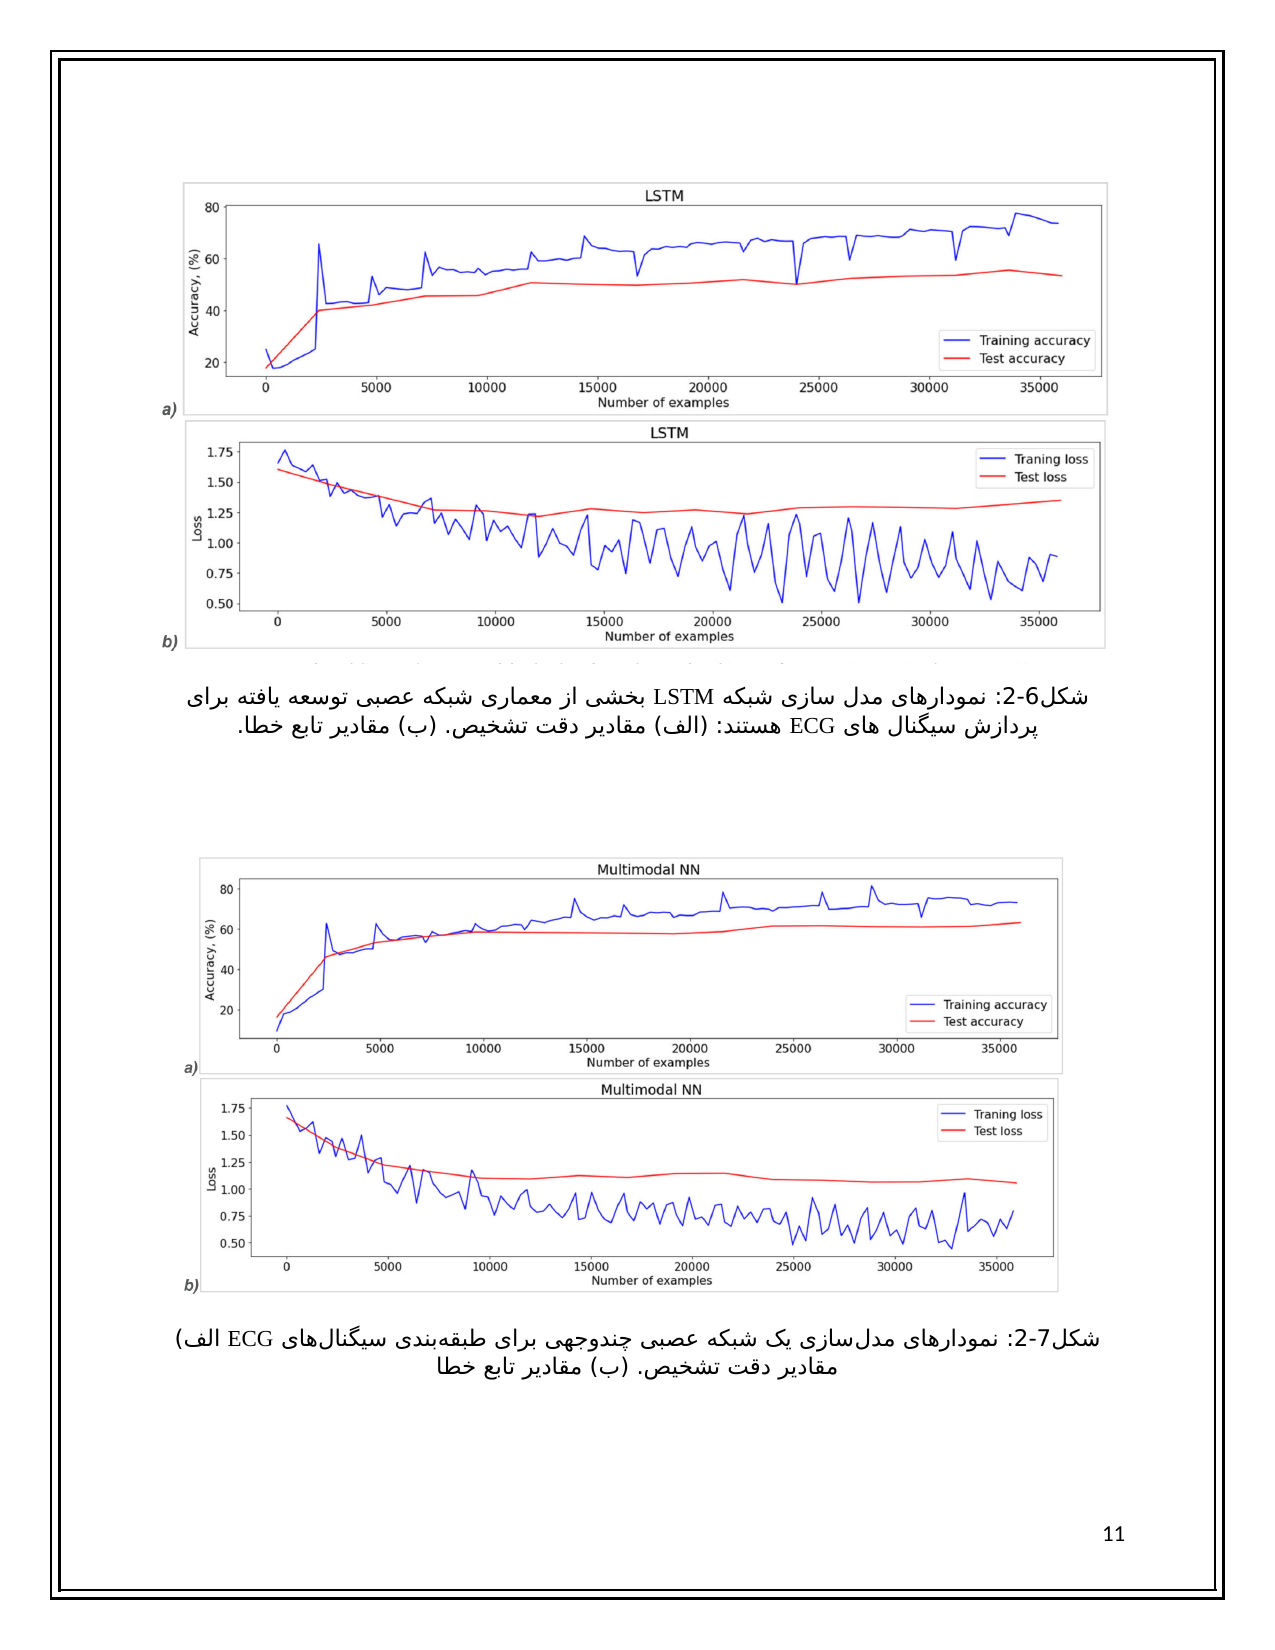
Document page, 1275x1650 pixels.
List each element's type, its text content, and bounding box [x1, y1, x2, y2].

picture [150, 150, 1125, 664]
picture [150, 847, 1125, 1306]
text شکل7-2: نمودارهای مدل‌سازی یک شبکه عصبی چندوجهی برای طبقه‌بندی سیگنال‌های ECG الف) مقادیر دقت تشخیص. (ب) مقادیر تابع خطا [150, 1325, 1125, 1380]
text شکل6-2: نمودارهای مدل سازی شبکه LSTM بخشی از معماری شبکه عصبی توسعه یافته برای پردازش سیگنال های ECG هستند: (الف) مقادیر دقت تشخیص. (ب) مقادیر تابع خطا. [150, 683, 1125, 738]
